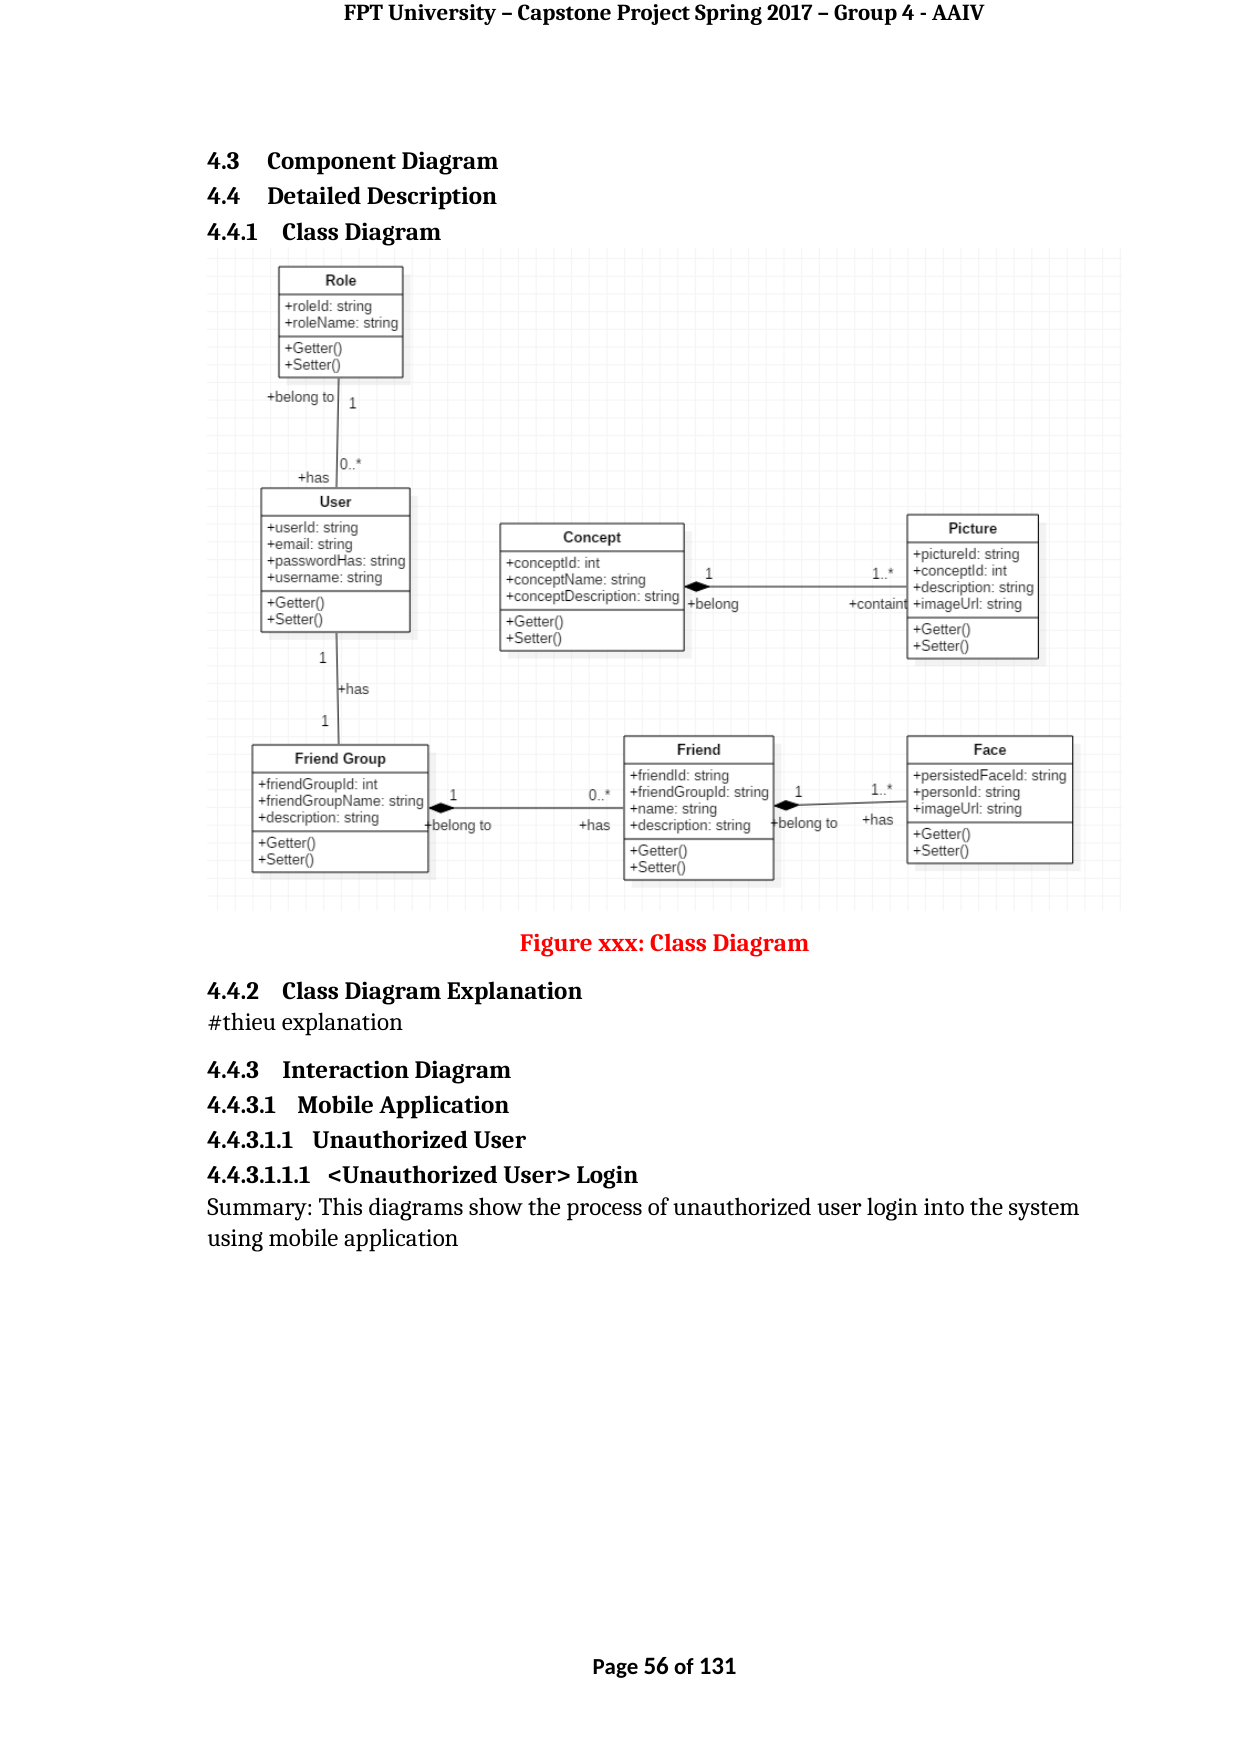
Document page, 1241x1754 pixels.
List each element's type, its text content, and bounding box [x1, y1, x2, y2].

text #thieu explanation [207, 1008, 1122, 1037]
subtitle Class Diagram [207, 217, 1122, 246]
subtitle Class Diagram Explanation [207, 977, 1122, 1006]
text Figure xxx: Class Diagram [207, 929, 1122, 958]
subtitle Component Diagram [207, 147, 1122, 176]
subtitle Mobile Application [207, 1091, 1122, 1120]
subtitle Detailed Description [207, 182, 1122, 211]
text Summary: This diagrams show the process of unauthorized user login into the system using mobile application [207, 1192, 1122, 1252]
subtitle <Unauthorized User> Login [207, 1161, 1122, 1190]
subtitle Interaction Diagram [207, 1056, 1122, 1084]
subtitle Unauthorized User [207, 1126, 1122, 1155]
picture [207, 248, 1122, 911]
